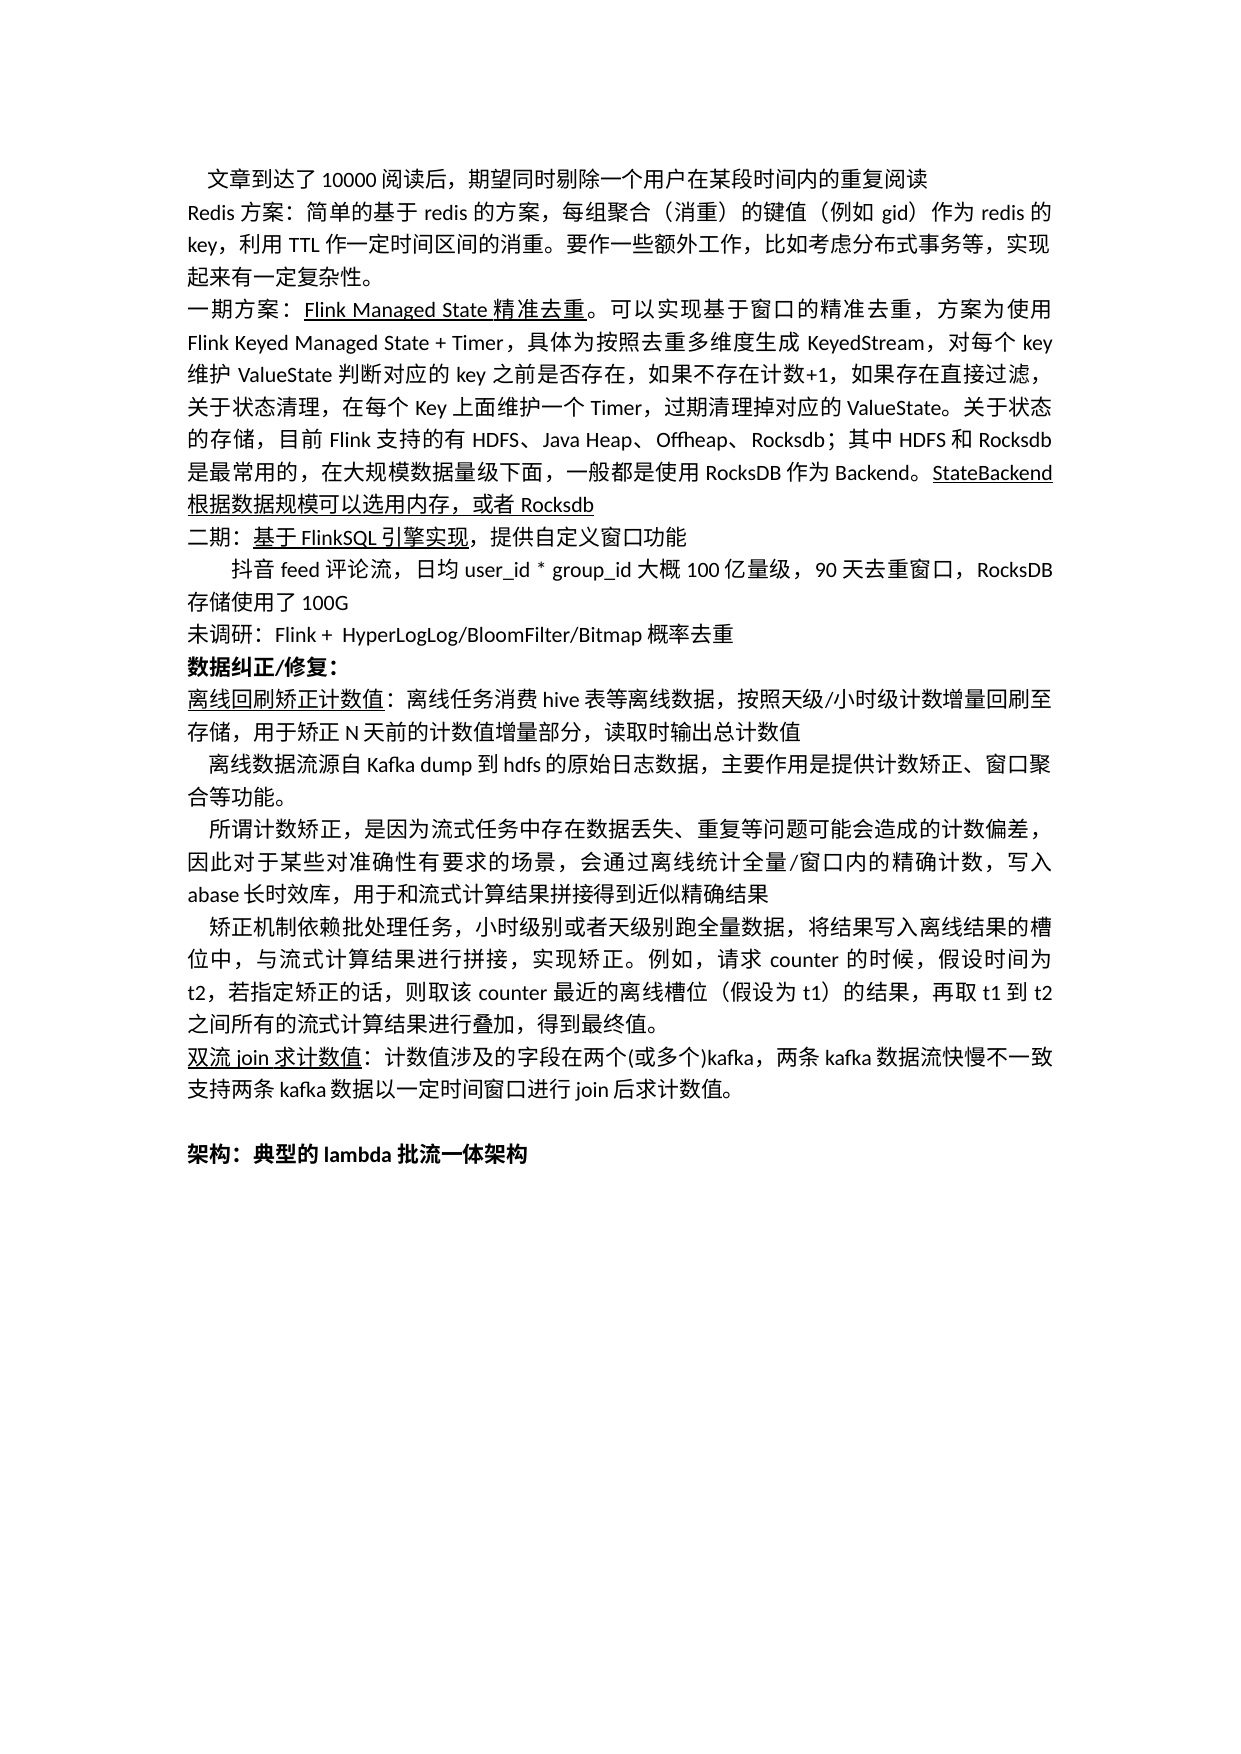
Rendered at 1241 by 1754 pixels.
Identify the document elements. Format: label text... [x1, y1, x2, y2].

text 所谓计数矫正，是因为流式任务中存在数据丢失、重复等问题可能会造成的计数偏差，因此对于某些对准确性有要求的场景，会通过离线统计全量/窗口内的精确计数，写入abase长时效库，用于和流式计算结果拼接得到近似精确结果 [187, 812, 1053, 909]
text 未调研：Flink + HyperLogLog/BloomFilter/Bitmap概率去重 [187, 617, 1053, 649]
text 一期方案：Flink Managed State精准去重。可以实现基于窗口的精准去重，方案为使用 Flink Keyed Managed State + Timer，具体为按照去重多维度生成 KeyedStream，对每个 key 维护 ValueState 判断对应的 key 之前是否存在，如果不存在计数+1，如果存在直接过滤，关于状态清理，在每个 Key 上面维护一个Timer，过期清理掉对应的ValueState。关于状态的存储，目前Flink支持的有HDFS、Java Heap、Offheap、Rocksdb；其中HDFS和Rocksdb是最常用的，在大规模数据量级下面，一般都是使用RocksDB作为Backend。StateBackend 根据数据规模可以选用内存，或者 Rocksdb [187, 292, 1053, 519]
text Redis方案：简单的基于 redis 的方案，每组聚合（消重）的键值（例如 gid）作为 redis 的 key，利用 TTL 作一定时间区间的消重。要作一些额外工作，比如考虑分布式事务等，实现起来有一定复杂性。 [187, 194, 1053, 292]
text 离线数据流源自Kafka dump到hdfs的原始日志数据，主要作用是提供计数矫正、窗口聚合等功能。 [187, 747, 1053, 812]
text 双流join求计数值：计数值涉及的字段在两个(或多个)kafka，两条kafka数据流快慢不一致，支持两条kafka数据以一定时间窗口进行join后求计数值。 [187, 1039, 1053, 1104]
text 离线回刷矫正计数值：离线任务消费hive表等离线数据，按照天级/小时级计数增量回刷至存储，用于矫正N天前的计数值增量部分，读取时输出总计数值 [187, 682, 1053, 747]
text 数据纠正/修复： [187, 649, 1053, 682]
text 二期：基于FlinkSQL引擎实现，提供自定义窗口功能 [187, 519, 1053, 552]
text 架构：典型的 lambda 批流一体架构 [187, 1137, 1053, 1169]
text 抖音feed评论流，日均user_id * group_id大概100亿量级，90天去重窗口，RocksDB存储使用了100G [187, 552, 1053, 617]
text 矫正机制依赖批处理任务，小时级别或者天级别跑全量数据，将结果写入离线结果的槽位中，与流式计算结果进行拼接，实现矫正。例如，请求 counter 的时候，假设时间为 t2，若指定矫正的话，则取该 counter 最近的离线槽位（假设为 t1）的结果，再取 t1 到 t2 之间所有的流式计算结果进行叠加，得到最终值。 [187, 909, 1053, 1039]
text 文章到达了10000阅读后，期望同时剔除一个用户在某段时间内的重复阅读 [187, 162, 1053, 194]
